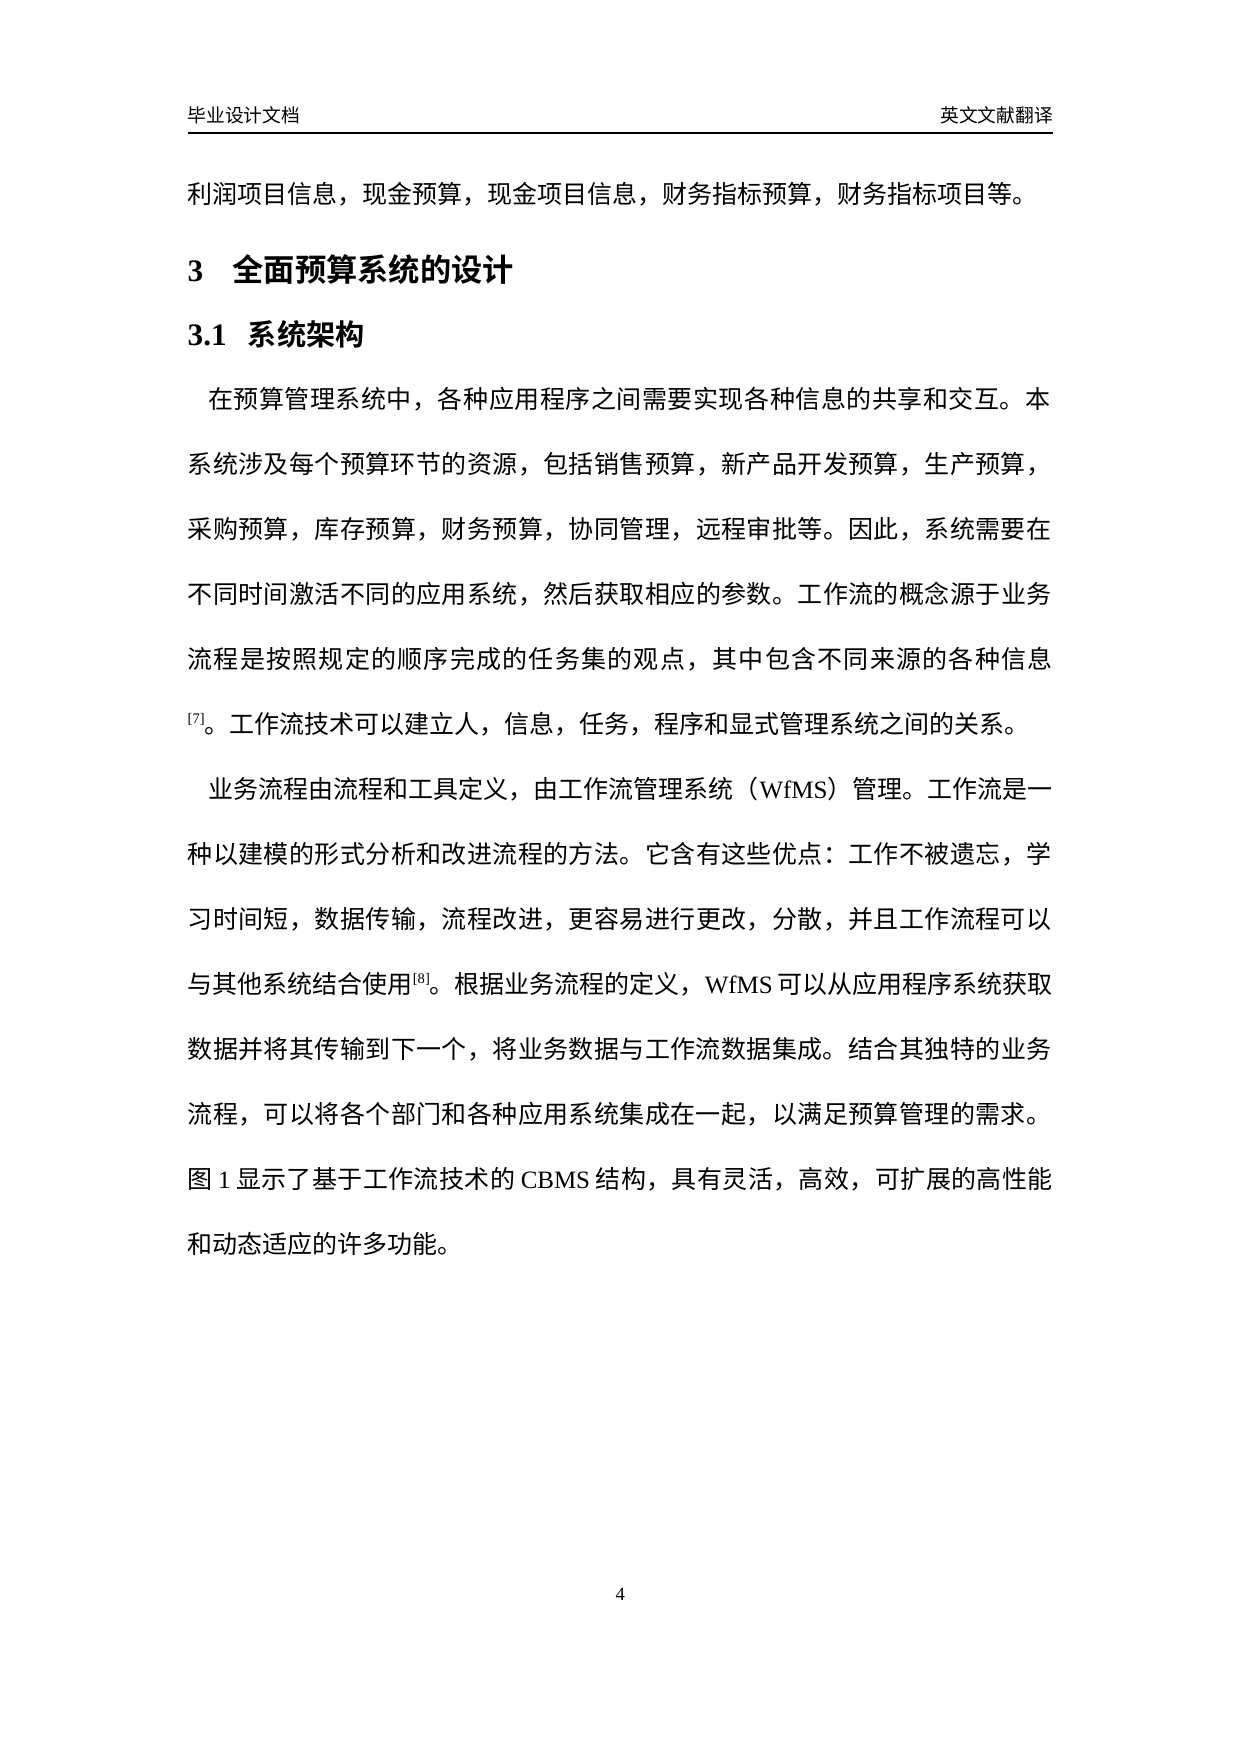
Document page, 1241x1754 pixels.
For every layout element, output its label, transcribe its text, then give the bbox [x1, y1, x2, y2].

text 业务流程由流程和工具定义，由工作流管理系统（WfMS）管理。工作流是一种以建模的形式分析和改进流程的方法。它含有这些优点：工作不被遗忘，学习时间短，数据传输，流程改进，更容易进行更改，分散，并且工作流程可以与其他系统结合使用[8]。根据业务流程的定义，WfMS可以从应用程序系统获取数据并将其传输到下一个，将业务数据与工作流数据集成。结合其独特的业务流程，可以将各个部门和各种应用系统集成在一起，以满足预算管理的需求。图1显示了基于工作流技术的CBMS结构，具有灵活，高效，可扩展的高性能和动态适应的许多功能。 [187, 755, 1053, 1275]
text 在预算管理系统中，各种应用程序之间需要实现各种信息的共享和交互。本系统涉及每个预算环节的资源，包括销售预算，新产品开发预算，生产预算，采购预算，库存预算，财务预算，协同管理，远程审批等。因此，系统需要在不同时间激活不同的应用系统，然后获取相应的参数。工作流的概念源于业务流程是按照规定的顺序完成的任务集的观点，其中包含不同来源的各种信息[7]。工作流技术可以建立人，信息，任务，程序和显式管理系统之间的关系。 [187, 365, 1053, 755]
subtitle 全面预算系统的设计 [187, 235, 1053, 300]
subtitle 系统架构 [187, 300, 1053, 365]
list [187, 160, 1053, 225]
